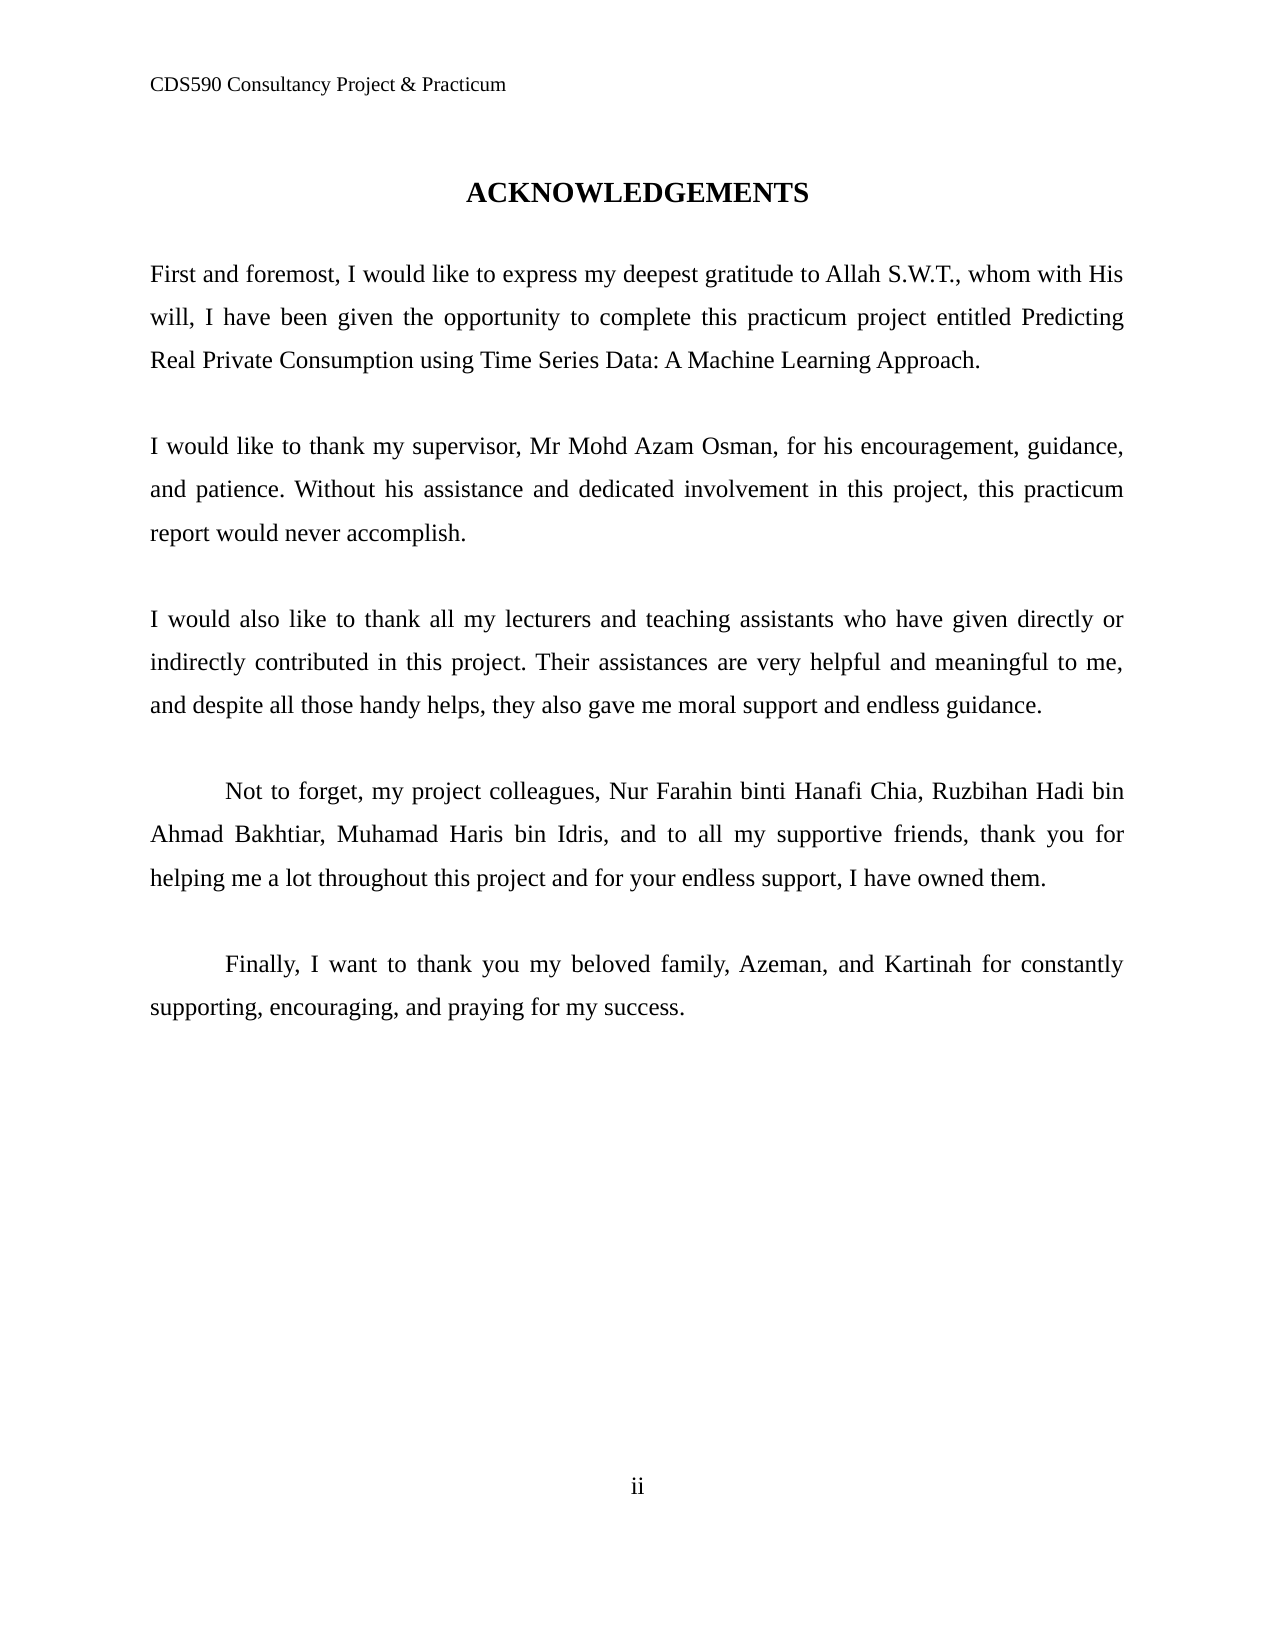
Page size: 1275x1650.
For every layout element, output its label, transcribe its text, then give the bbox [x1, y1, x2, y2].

text Finally, I want to thank you my beloved family, Azeman, and Kartinah for constantly supporting, encouraging, and praying for my success. [150, 949, 1125, 1021]
text First and foremost, I would like to express my deepest gratitude to Allah S.W.T., whom with His will, I have been given the opportunity to complete this practicum project entitled Predicting Real Private Consumption using Time Series Data: A Machine Learning Approach. [150, 259, 1125, 374]
text I would also like to thank all my lecturers and teaching assistants who have given directly or indirectly contributed in this project. Their assistances are very helpful and meaningful to me, and despite all those handy helps, they also gave me moral support and endless guidance. [150, 604, 1125, 719]
text Not to forget, my project colleagues, Nur Farahin binti Hanafi Chia, Ruzbihan Hadi bin Ahmad Bakhtiar, Muhamad Haris bin Idris, and to all my supportive friends, thank you for helping me a lot throughout this project and for your endless support, I have owned them. [150, 776, 1125, 891]
subtitle ACKNOWLEDGEMENTS [150, 175, 1125, 208]
text I would like to thank my supervisor, Mr Mohd Azam Osman, for his encouragement, guidance, and patience. Without his assistance and dedicated involvement in this project, this practicum report would never accomplish. [150, 431, 1125, 546]
